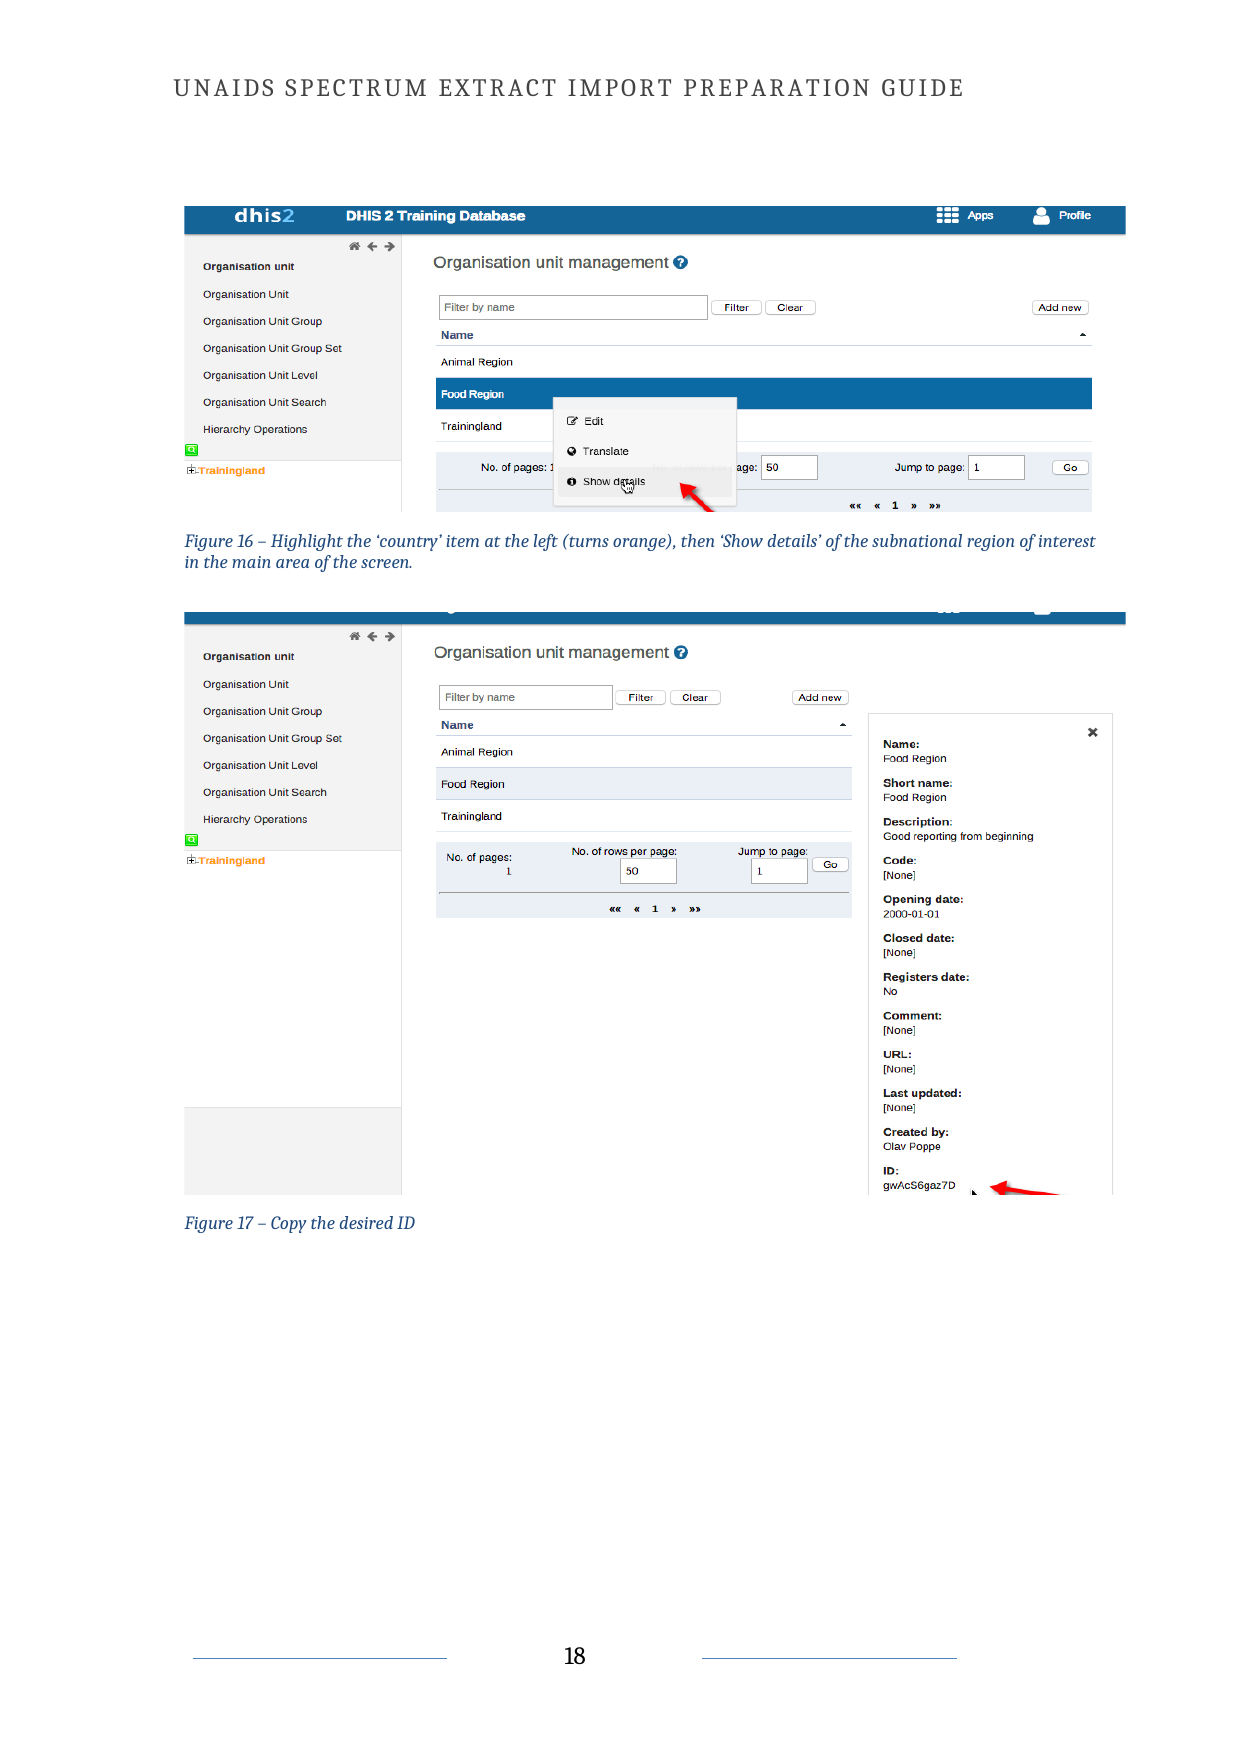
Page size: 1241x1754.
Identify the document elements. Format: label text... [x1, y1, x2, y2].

table_header Figure 18 – Highlight the ‘country’ item at the left (turns orange), then ‘Show details’ of the subnational region of interest in the main area of the screen. [173, 187, 1126, 594]
table_cell Figure 19 – Copy the desired ID [173, 594, 1126, 1255]
picture [184, 206, 1126, 512]
picture [184, 612, 1126, 1195]
